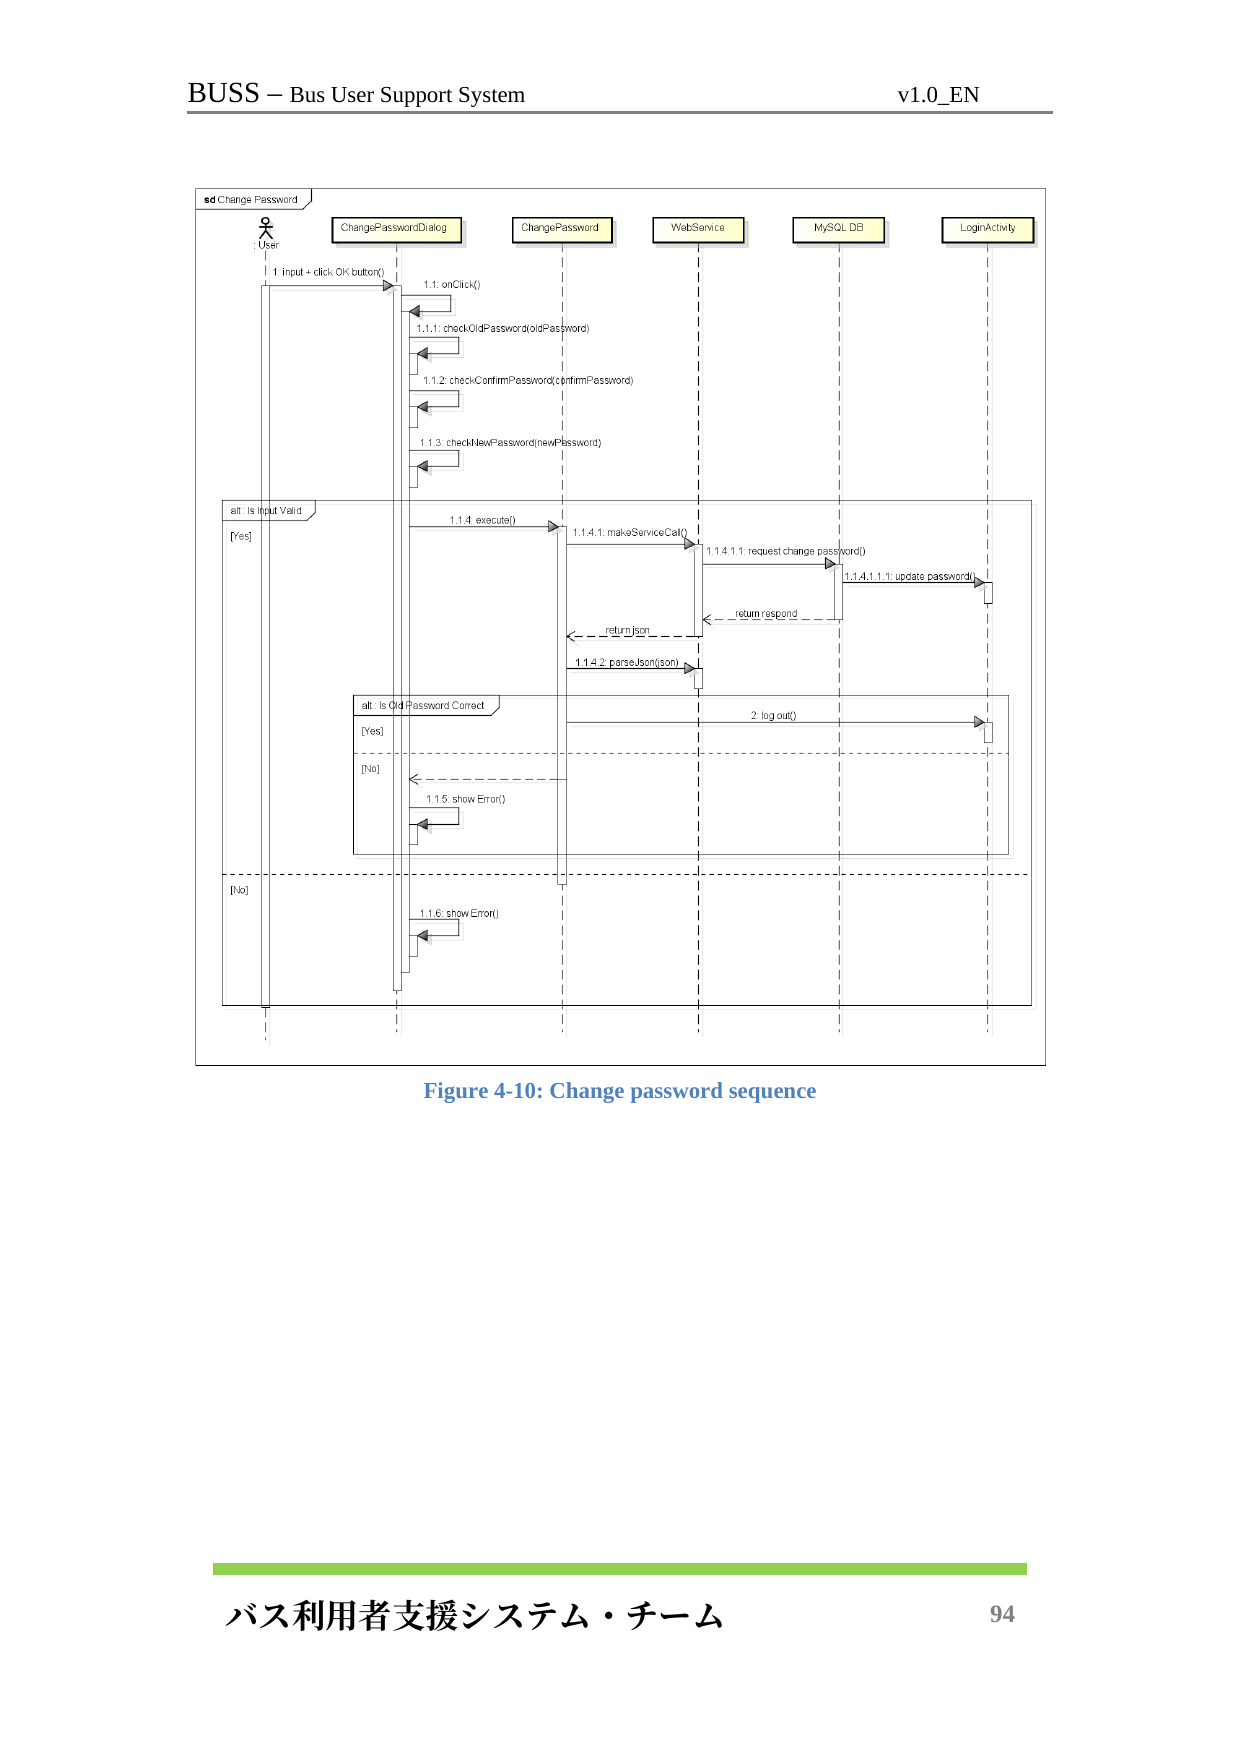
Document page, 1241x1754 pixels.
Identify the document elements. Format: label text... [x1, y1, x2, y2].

text Figure 4-10: Change password sequence [187, 1073, 1053, 1103]
picture [187, 180, 1053, 1073]
